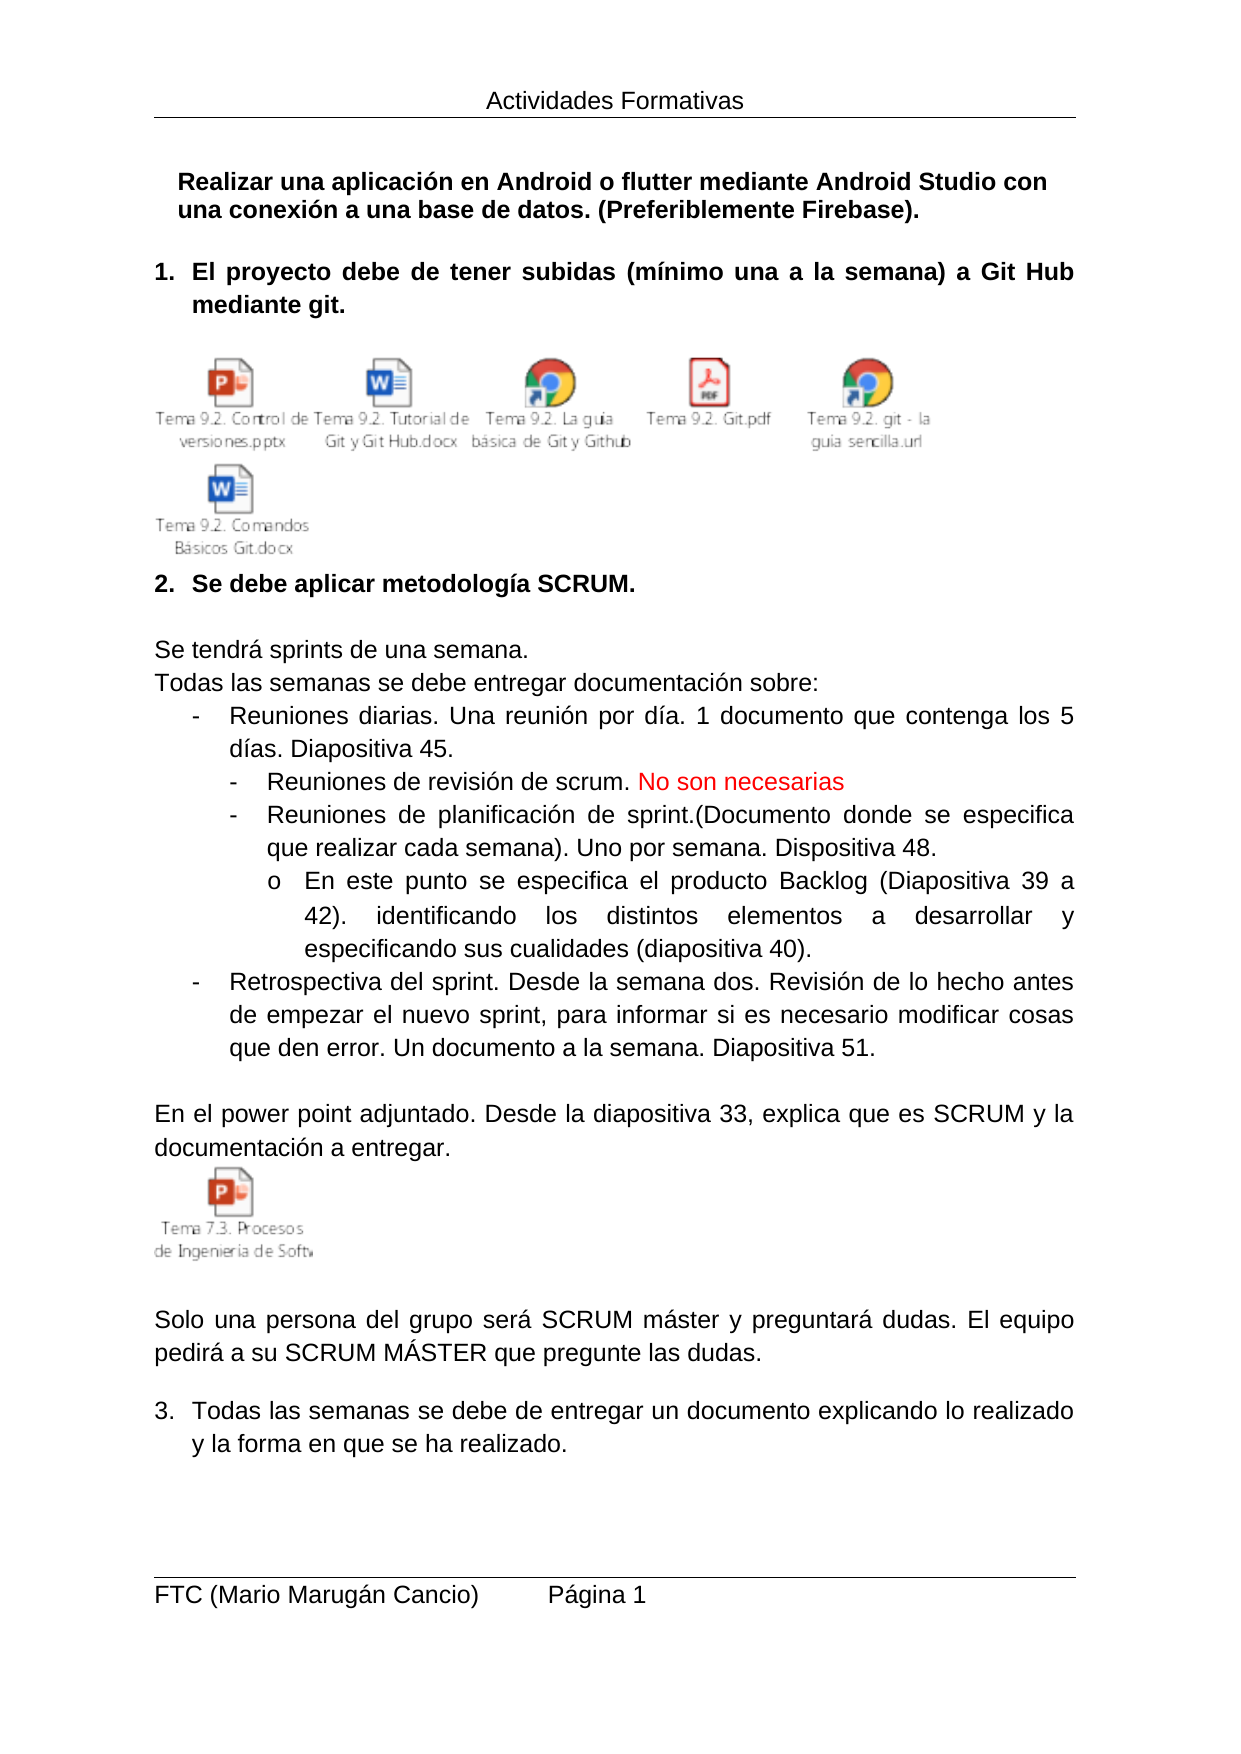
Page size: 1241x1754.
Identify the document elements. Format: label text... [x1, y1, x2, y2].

list Se debe aplicar metodología SCRUM. [154, 569, 1076, 598]
list Reuniones diarias. Una reunión por día. 1 documento que contenga los 5 días. Diapositiva 45. [192, 701, 1076, 763]
list El proyecto debe de tener subidas (mínimo una a la semana) a Git Hub mediante git. [154, 257, 1076, 319]
list Reuniones de revisión de scrum. No son necesarias [229, 767, 1076, 796]
text Se tendrá sprints de una semana. [154, 635, 1076, 664]
list Retrospectiva del sprint. Desde la semana dos. Revisión de lo hecho antes de empezar el nuevo sprint, para informar si es necesario modificar cosas que den error. Un documento a la semana. Diapositiva 51. [192, 967, 1076, 1062]
subtitle Realizar una aplicación en Android o flutter mediante Android Studio con una conexión a una base de datos. (Preferiblemente Firebase). [177, 167, 1076, 224]
text Todas las semanas se debe entregar documentación sobre: [154, 668, 1076, 697]
text En el power point adjuntado. Desde la diapositiva 33, explica que es SCRUM y la documentación a entregar. [154, 1099, 1076, 1161]
list En este punto se especifica el producto Backlog (Diapositiva 39 a 42). identificando los distintos elementos a desarrollar y especificando sus cualidades (diapositiva 40). [267, 866, 1076, 963]
list Todas las semanas se debe de entregar un documento explicando lo realizado y la forma en que se ha realizado. [154, 1396, 1076, 1458]
text Solo una persona del grupo será SCRUM máster y preguntará dudas. El equipo pedirá a su SCRUM MÁSTER que pregunte las dudas. [154, 1305, 1076, 1367]
list Reuniones de planificación de sprint.(Documento donde se especifica que realizar cada semana). Uno por semana. Dispositiva 48. [229, 800, 1076, 862]
